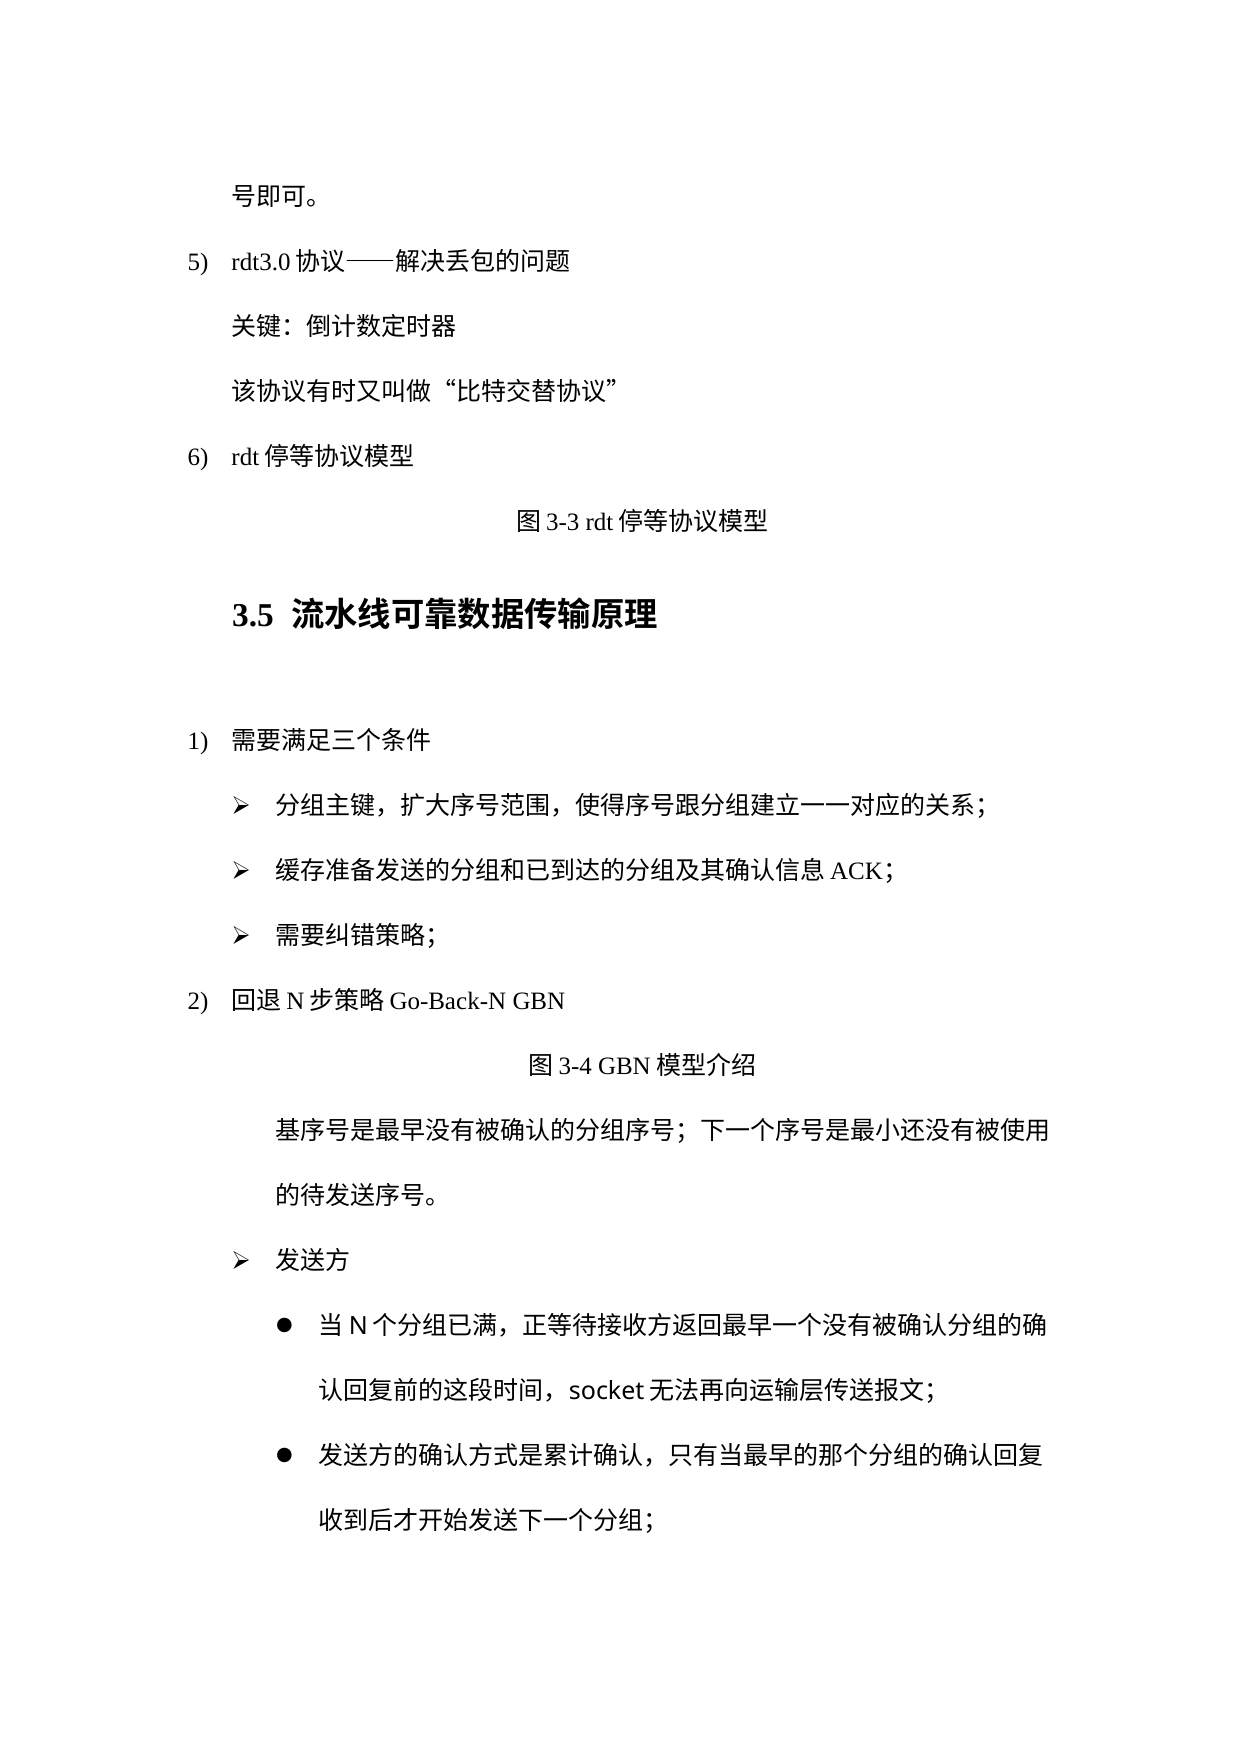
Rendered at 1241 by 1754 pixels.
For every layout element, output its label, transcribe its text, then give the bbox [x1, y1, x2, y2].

list rdt停等协议模型 [187, 422, 1053, 487]
list 发送方的确认方式是累计确认，只有当最早的那个分组的确认回复收到后才开始发送下一个分组； [275, 1421, 1053, 1551]
subtitle 流水线可靠数据传输原理 [232, 579, 1053, 644]
list 分组主键，扩大序号范围，使得序号跟分组建立一一对应的关系； [231, 771, 1053, 836]
list 需要纠错策略； [231, 901, 1053, 966]
list 关键：倒计数定时器 [231, 292, 1053, 357]
list 缓存准备发送的分组和已到达的分组及其确认信息ACK； [231, 836, 1053, 901]
list 回退N步策略Go-Back-N GBN [187, 966, 1053, 1031]
list 发送方 [231, 1226, 1053, 1291]
list 需要满足三个条件 [187, 706, 1053, 771]
list 基序号是最早没有被确认的分组序号；下一个序号是最小还没有被使用的待发送序号。 [275, 1096, 1053, 1226]
list 图3-4 GBN模型介绍 [231, 1031, 1053, 1096]
list 图3-3 rdt停等协议模型 [231, 487, 1053, 552]
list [231, 162, 1053, 227]
list rdt3.0协议——解决丢包的问题 [187, 227, 1053, 292]
list 该协议有时又叫做“比特交替协议” [231, 357, 1053, 422]
list 当N个分组已满，正等待接收方返回最早一个没有被确认分组的确认回复前的这段时间，socket无法再向运输层传送报文； [275, 1291, 1053, 1421]
